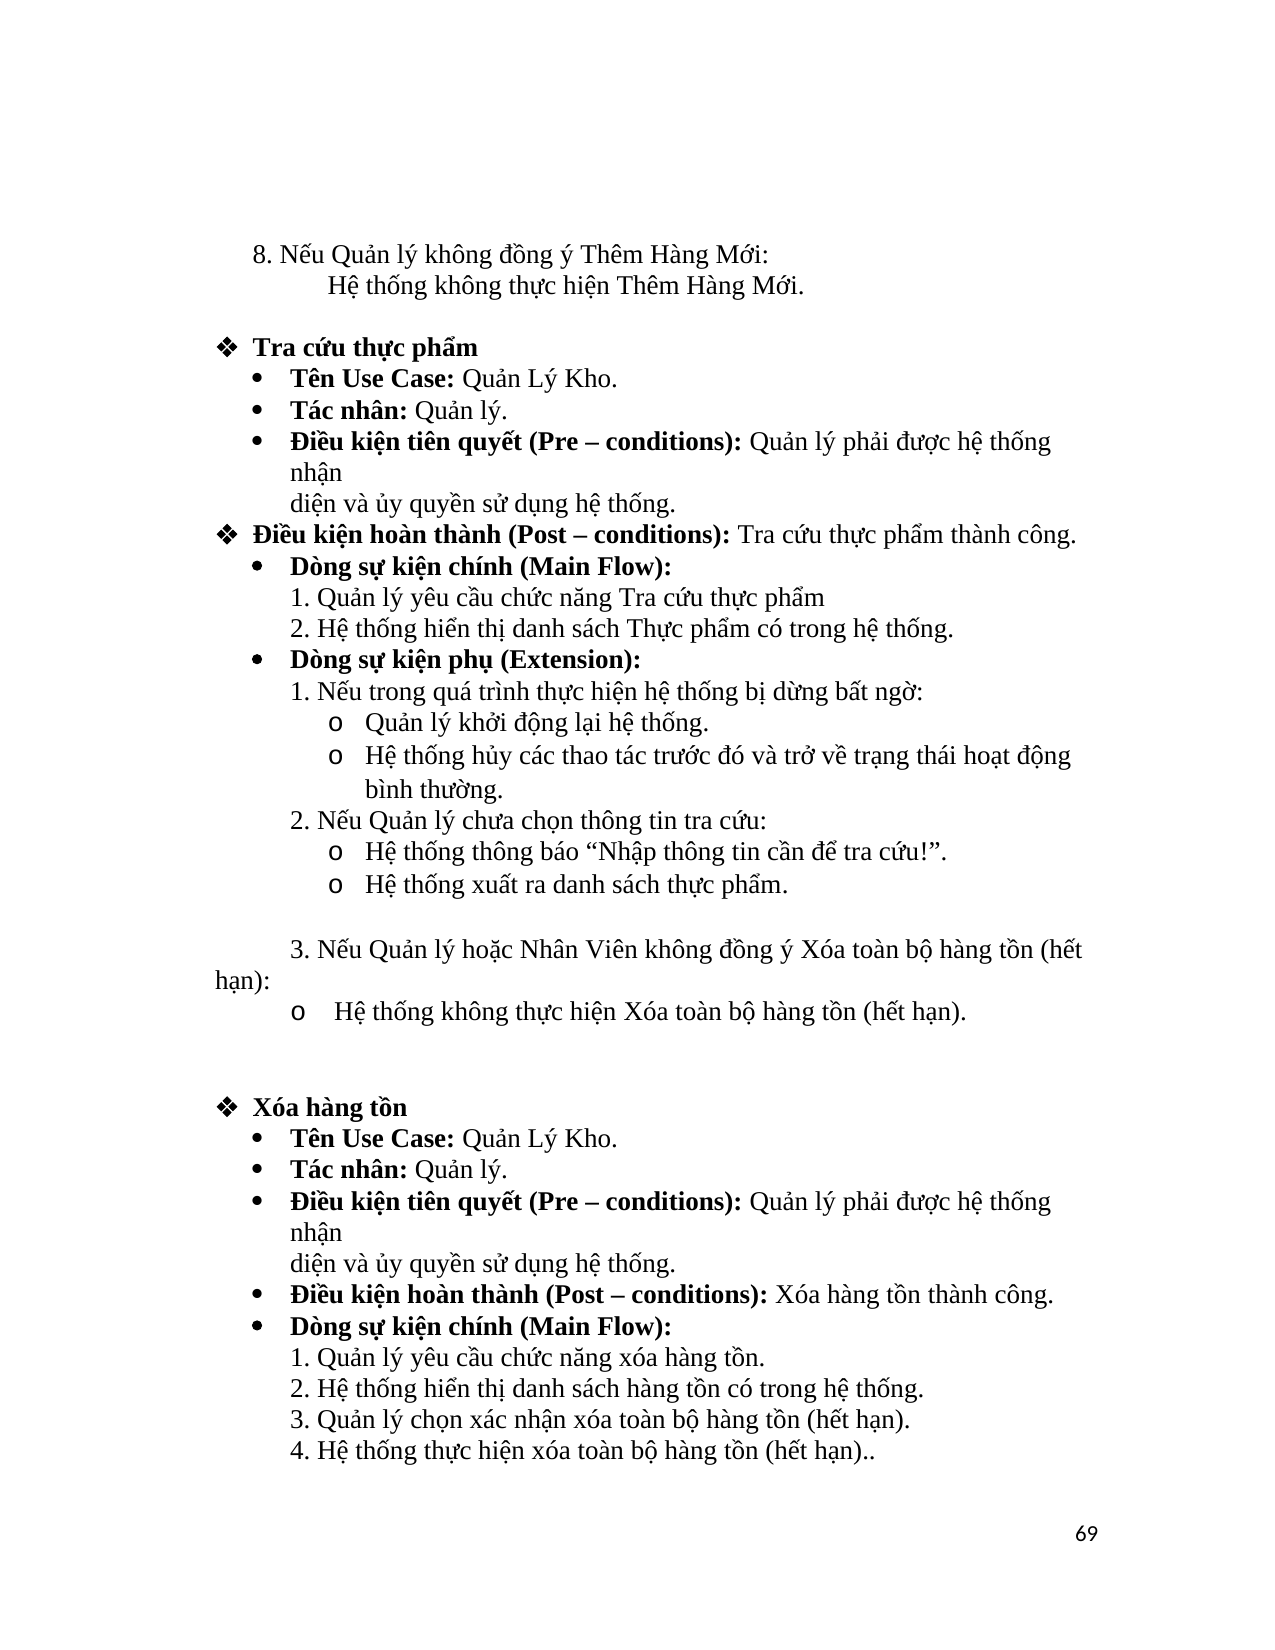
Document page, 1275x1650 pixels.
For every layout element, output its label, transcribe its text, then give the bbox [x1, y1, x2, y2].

list Điều kiện tiên quyết (Pre – conditions): Quản lý phải được hệ thống nhận [252, 1185, 1098, 1247]
list Tên Use Case: Quản Lý Kho. [252, 1122, 1098, 1153]
list Tra cứu thực phẩm [215, 331, 1098, 363]
list Quản lý khởi động lại hệ thống. [327, 706, 1098, 739]
text 2. Nếu Quản lý chưa chọn thông tin tra cứu: [290, 804, 1098, 835]
text 1. Quản lý yêu cầu chức năng xóa hàng tồn. [290, 1341, 1098, 1372]
list Dòng sự kiện phụ (Extension): [252, 643, 1098, 675]
text 2. Hệ thống hiển thị danh sách hàng tồn có trong hệ thống. [290, 1372, 1098, 1403]
list Điều kiện hoàn thành (Post – conditions): Tra cứu thực phẩm thành công. [215, 519, 1098, 550]
text 3. Quản lý chọn xác nhận xóa toàn bộ hàng tồn (hết hạn). [290, 1403, 1098, 1434]
list Tác nhân: Quản lý. [252, 1153, 1098, 1185]
list Hệ thống xuất ra danh sách thực phẩm. [327, 868, 1098, 902]
list Hệ thống thông báo “Nhập thông tin cần để tra cứu!”. [327, 835, 1098, 868]
list diện và ủy quyền sử dụng hệ thống. [290, 1247, 1098, 1278]
text 1. Nếu trong quá trình thực hiện hệ thống bị dừng bất ngờ: [290, 675, 1098, 706]
list Xóa hàng tồn [215, 1091, 1098, 1122]
list Tên Use Case: Quản Lý Kho. [252, 363, 1098, 394]
list Điều kiện tiên quyết (Pre – conditions): Quản lý phải được hệ thống nhận [252, 425, 1098, 487]
text 8. Nếu Quản lý không đồng ý Thêm Hàng Mới: [177, 238, 1098, 269]
text 3. Nếu Quản lý hoặc Nhân Viên không đồng ý Xóa toàn bộ hàng tồn (hết hạn): [215, 933, 1098, 995]
list Dòng sự kiện chính (Main Flow): [252, 1309, 1098, 1341]
list Hệ thống không thực hiện Xóa toàn bộ hàng tồn (hết hạn). [290, 995, 1098, 1029]
text 4. Hệ thống thực hiện xóa toàn bộ hàng tồn (hết hạn).. [290, 1434, 1098, 1465]
list diện và ủy quyền sử dụng hệ thống. [290, 487, 1098, 519]
list Hệ thống không thực hiện Thêm Hàng Mới. [327, 269, 1098, 300]
list Dòng sự kiện chính (Main Flow): [252, 550, 1098, 581]
list Tác nhân: Quản lý. [252, 394, 1098, 425]
text 1. Quản lý yêu cầu chức năng Tra cứu thực phẩm [290, 581, 1098, 612]
list Hệ thống hủy các thao tác trước đó và trở về trạng thái hoạt động bình thường. [327, 739, 1098, 804]
list Điều kiện hoàn thành (Post – conditions): Xóa hàng tồn thành công. [252, 1278, 1098, 1309]
text 2. Hệ thống hiển thị danh sách Thực phẩm có trong hệ thống. [290, 612, 1098, 643]
